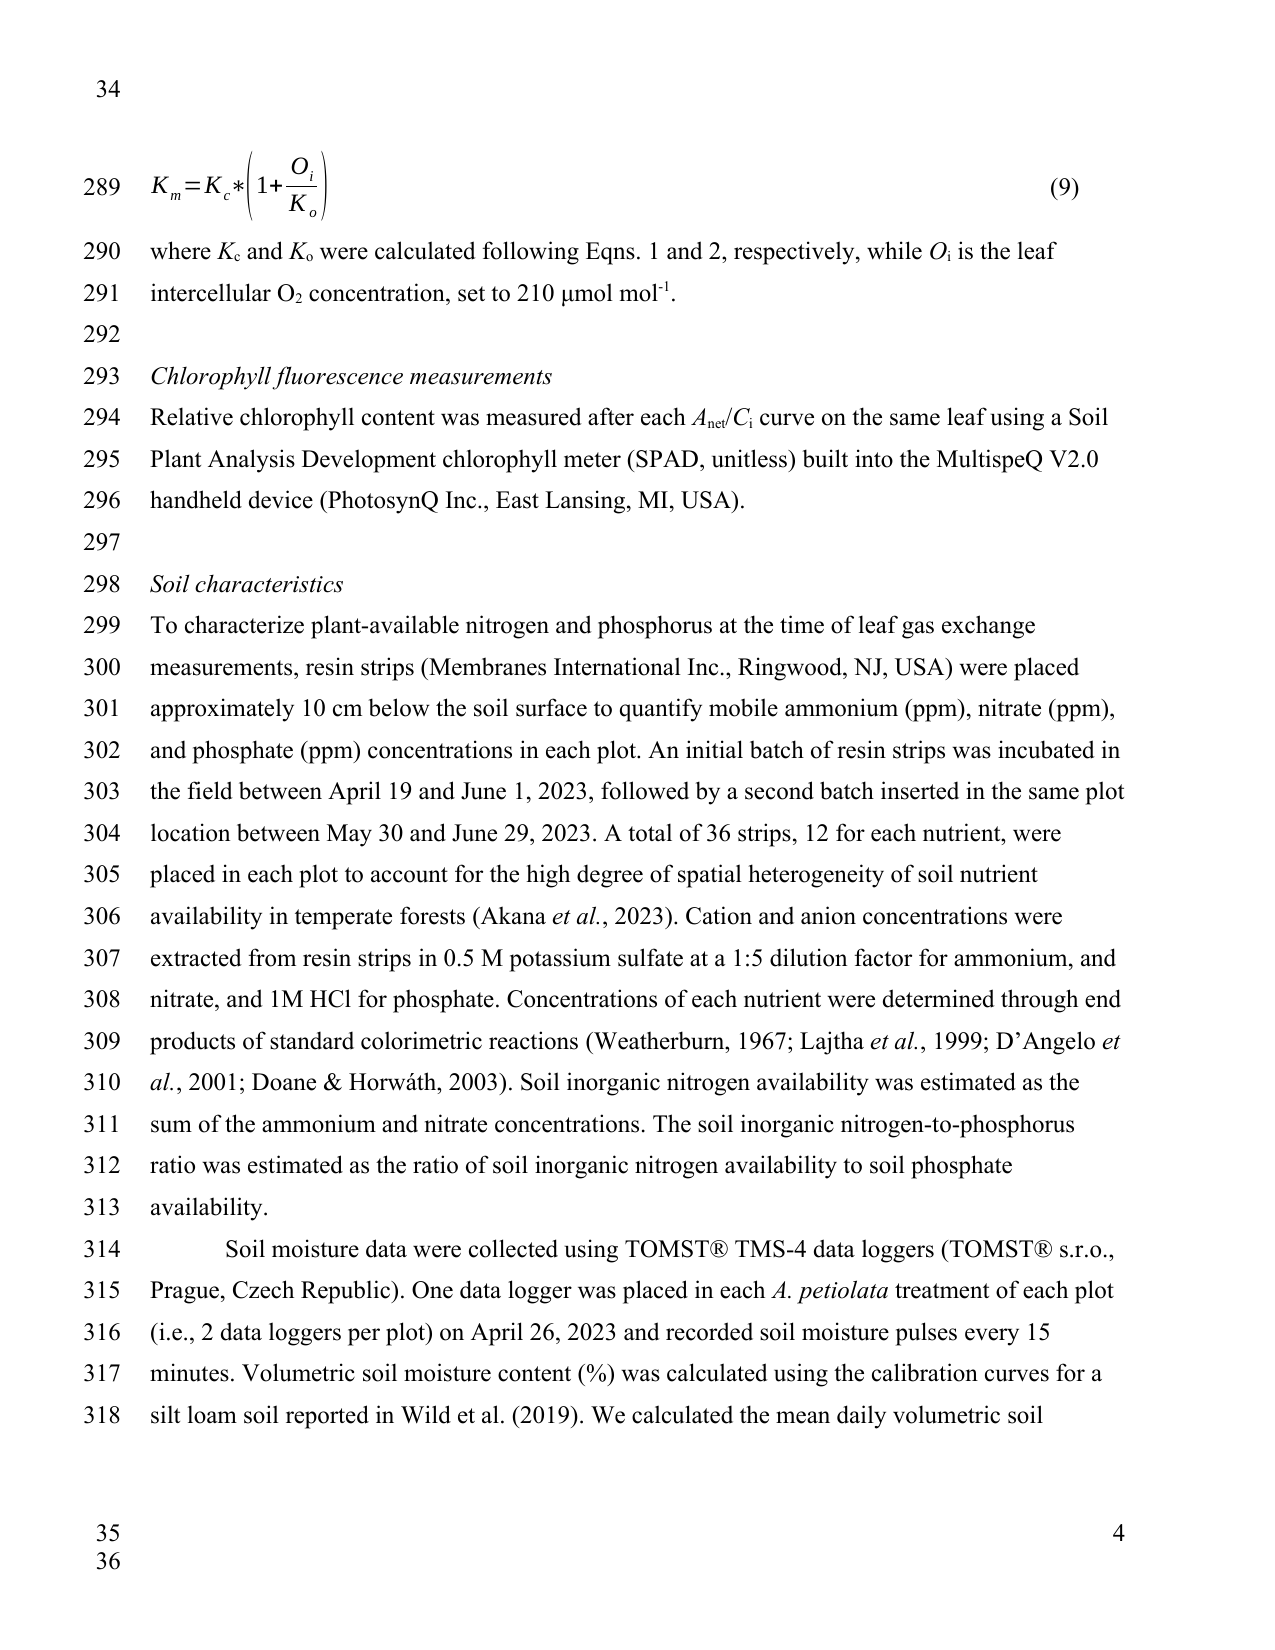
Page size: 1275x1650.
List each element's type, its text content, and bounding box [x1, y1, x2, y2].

text (9) [150, 150, 1125, 223]
text To characterize plant-available nitrogen and phosphorus at the time of leaf gas exchange measurements, resin strips (Membranes International Inc., Ringwood, NJ, USA) were placed approximately 10 cm below the soil surface to quantify mobile ammonium (ppm), nitrate (ppm), and phosphate (ppm) concentrations in each plot. An initial batch of resin strips was incubated in the field between April 19 and June 1, 2023, followed by a second batch inserted in the same plot location between May 30 and June 29, 2023. A total of 36 strips, 12 for each nutrient, were placed in each plot to account for the high degree of spatial heterogeneity of soil nutrient availability in temperate forests . Cation and anion concentrations were extracted from resin strips in 0.5 M potassium sulfate at a 1:5 dilution factor for ammonium, and nitrate, and 1M HCl for phosphate. Concentrations of each nutrient were determined through end products of standard colorimetric reactions . Soil inorganic nitrogen availability was estimated as the sum of the ammonium and nitrate concentrations. The soil inorganic nitrogen-to-phosphorus ratio was estimated as the ratio of soil inorganic nitrogen availability to soil phosphate availability. [150, 611, 1125, 1221]
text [150, 1235, 1125, 1429]
text Chlorophyll fluorescence measurements [150, 362, 1125, 389]
text where Kc and Ko were calculated following Eqns. 1 and 2, respectively, while Oi is the leaf intercellular O2 concentration, set to 210 μmol mol-1. [150, 237, 1125, 306]
text Soil characteristics [150, 570, 1125, 597]
text Relative chlorophyll content was measured after each Anet/Ci curve on the same leaf using a Soil Plant Analysis Development chlorophyll meter (SPAD, unitless) built into the MultispeQ V2.0 handheld device (PhotosynQ Inc., East Lansing, MI, USA). [150, 403, 1125, 514]
